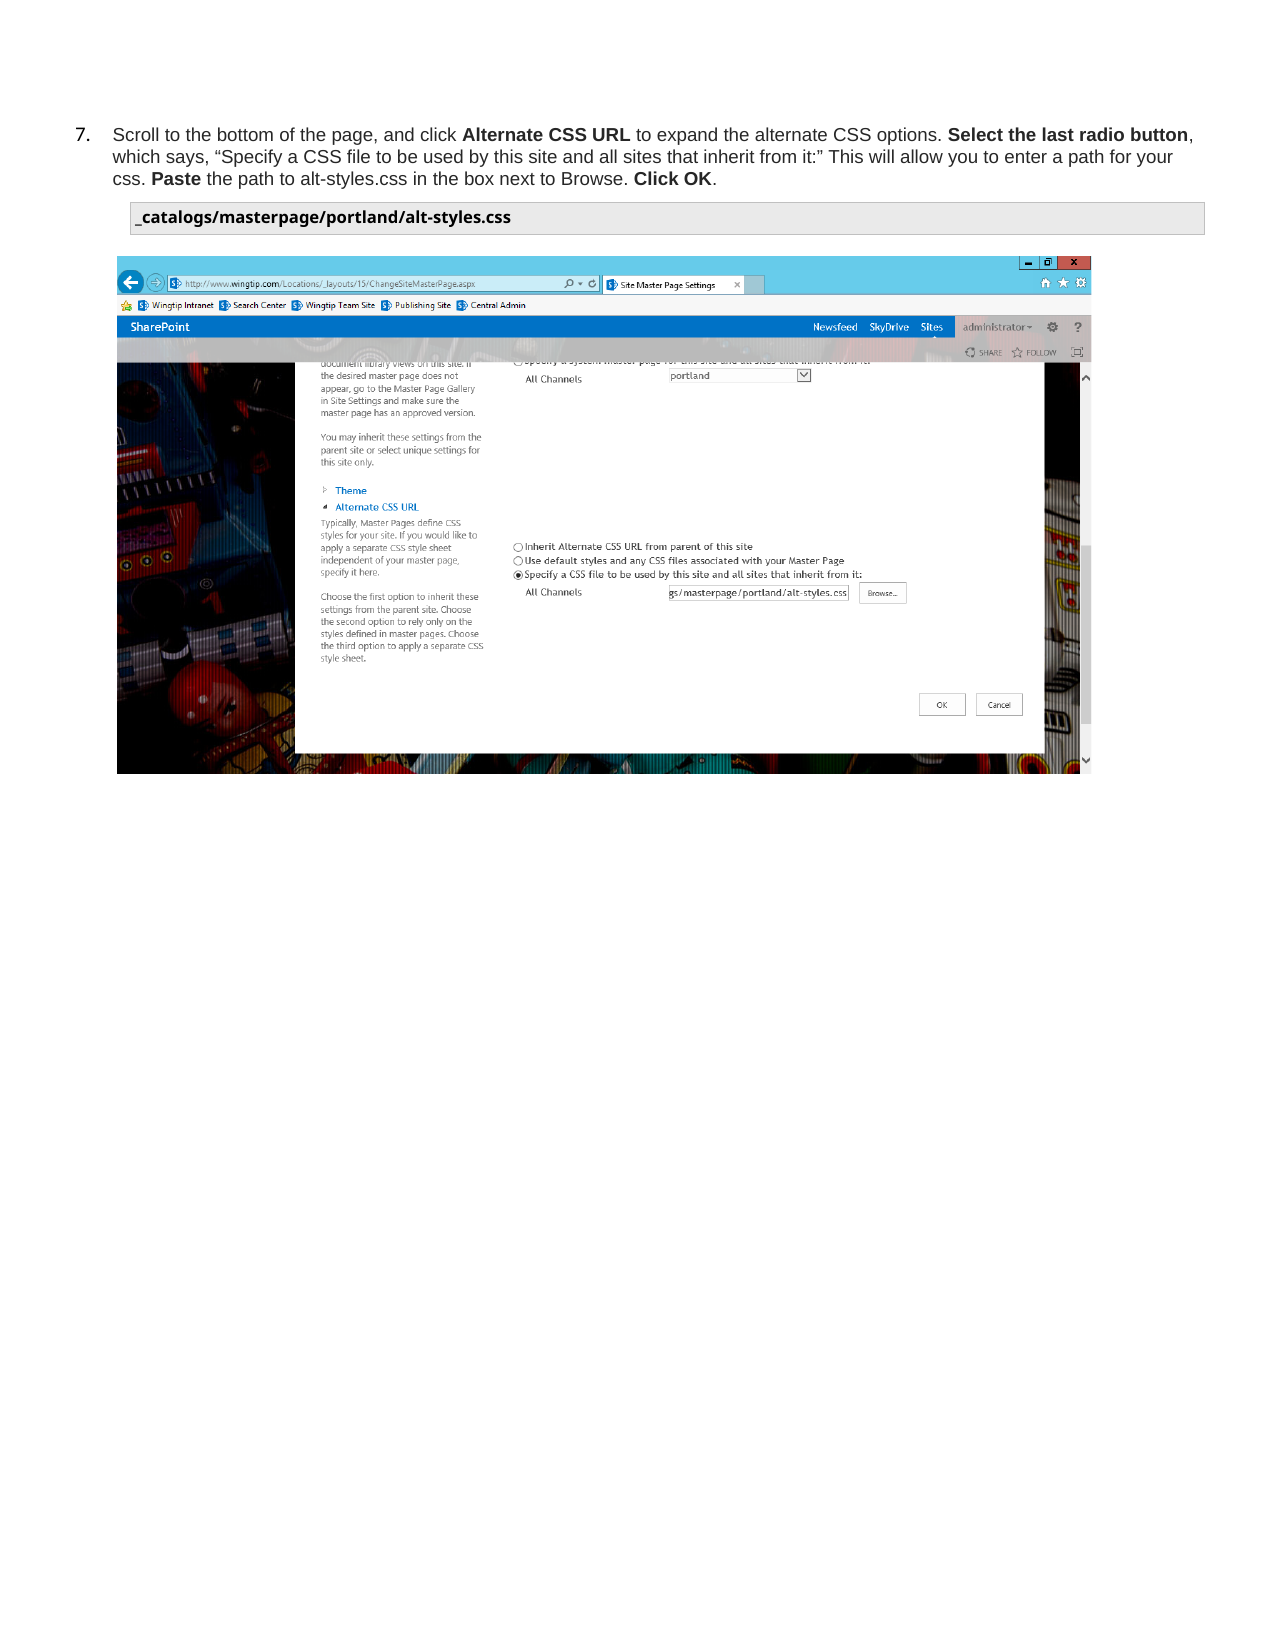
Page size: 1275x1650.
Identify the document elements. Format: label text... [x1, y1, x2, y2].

text _catalogs/masterpage/portland/alt-styles.css [131, 203, 1204, 234]
picture [117, 256, 1092, 774]
text Scroll to the bottom of the page, and click Alternate CSS URL to expand the alternate CSS options. Select the last radio button, which says, “Specify a CSS file to be used by this site and all sites that inherit from it:” This will allow you to enter a path for your css. Paste the path to alt-styles.css in the box next to Browse. Click OK. [75, 121, 1200, 189]
picture [124, 277, 137, 288]
